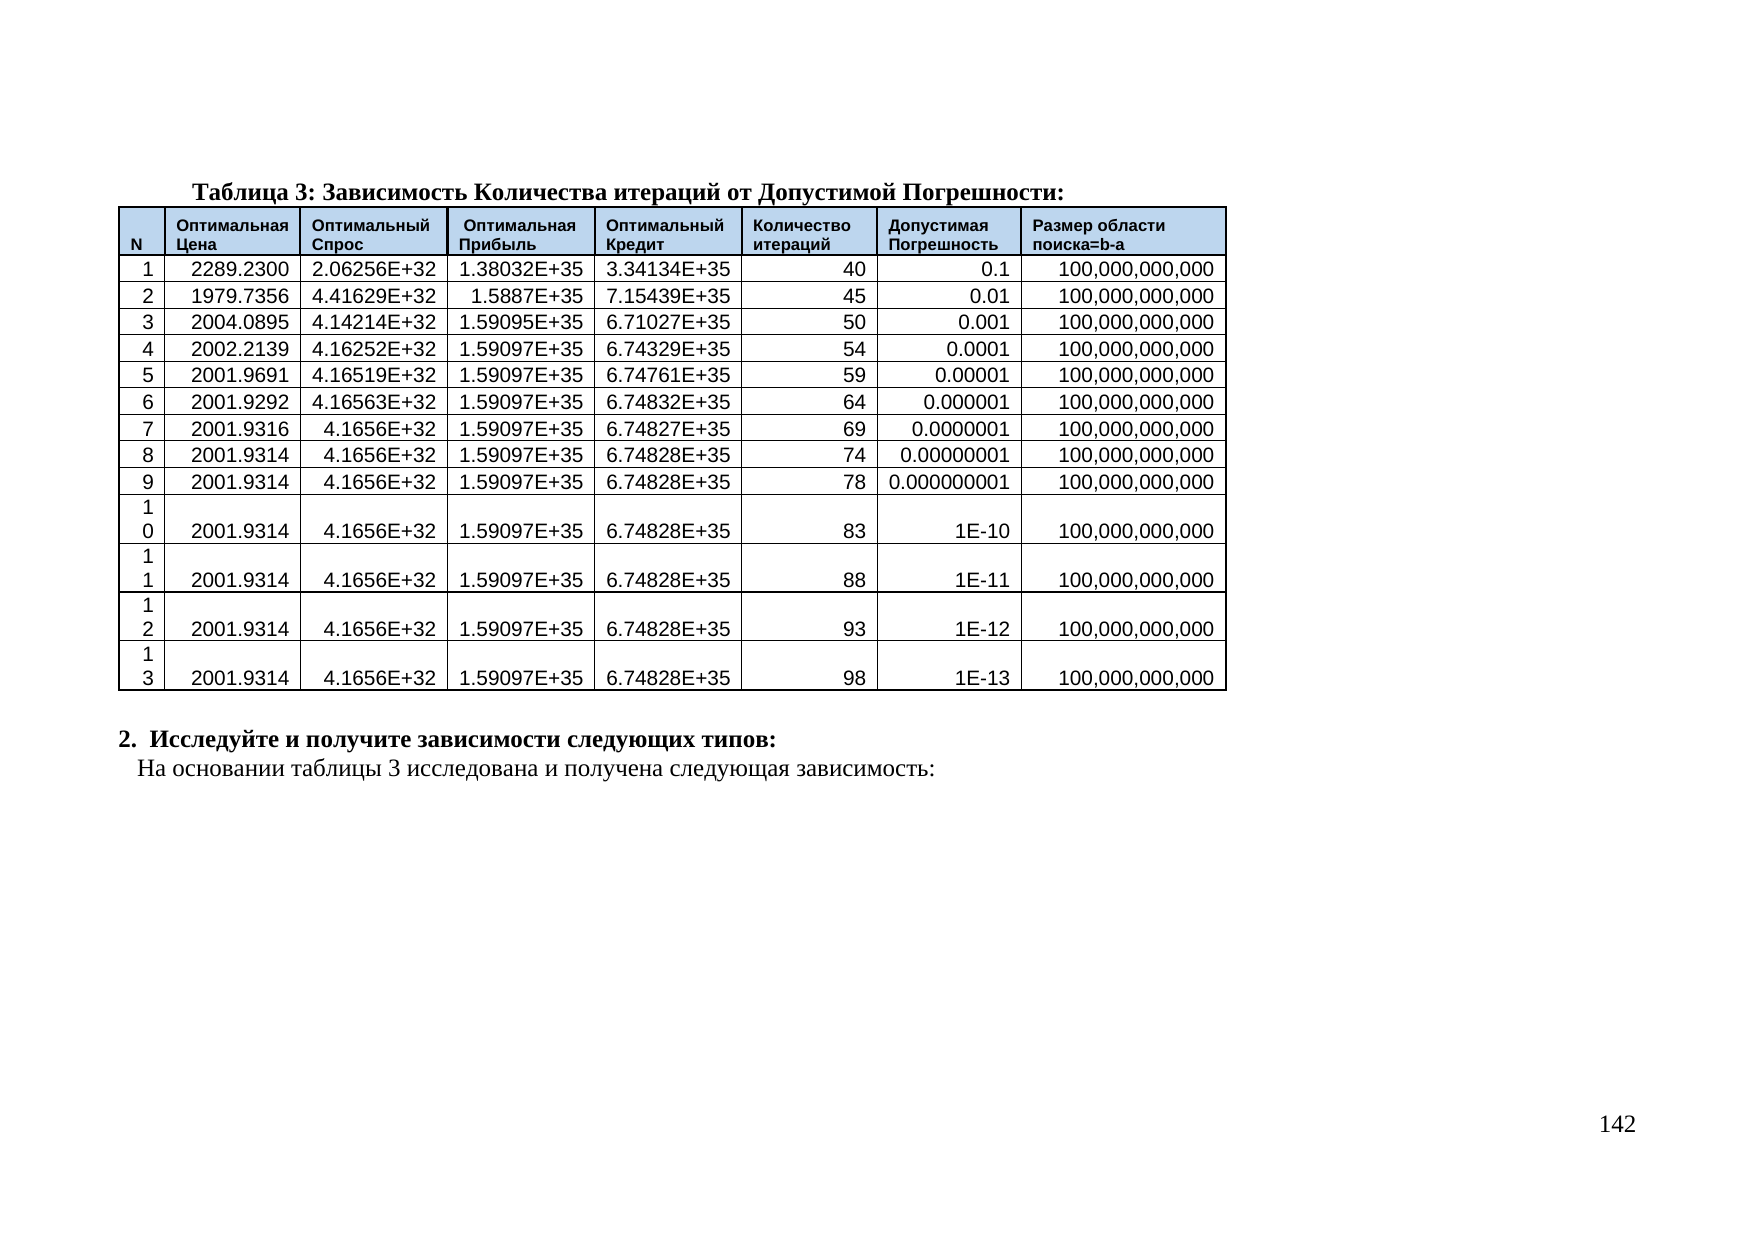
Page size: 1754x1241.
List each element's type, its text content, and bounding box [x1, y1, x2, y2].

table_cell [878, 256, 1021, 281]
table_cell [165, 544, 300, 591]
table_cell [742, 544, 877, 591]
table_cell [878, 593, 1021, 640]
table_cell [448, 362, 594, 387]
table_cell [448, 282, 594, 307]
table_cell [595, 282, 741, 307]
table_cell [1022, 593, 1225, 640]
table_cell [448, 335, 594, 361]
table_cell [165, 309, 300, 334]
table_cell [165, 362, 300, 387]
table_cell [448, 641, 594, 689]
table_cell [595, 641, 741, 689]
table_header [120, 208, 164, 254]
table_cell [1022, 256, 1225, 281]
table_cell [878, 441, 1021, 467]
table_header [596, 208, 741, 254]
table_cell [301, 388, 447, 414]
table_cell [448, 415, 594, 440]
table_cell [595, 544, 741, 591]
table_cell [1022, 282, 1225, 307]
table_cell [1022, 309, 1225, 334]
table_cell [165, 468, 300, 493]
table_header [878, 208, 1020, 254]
subtitle 2. Исследуйте и получите зависимости следующих типов: [118, 724, 1636, 753]
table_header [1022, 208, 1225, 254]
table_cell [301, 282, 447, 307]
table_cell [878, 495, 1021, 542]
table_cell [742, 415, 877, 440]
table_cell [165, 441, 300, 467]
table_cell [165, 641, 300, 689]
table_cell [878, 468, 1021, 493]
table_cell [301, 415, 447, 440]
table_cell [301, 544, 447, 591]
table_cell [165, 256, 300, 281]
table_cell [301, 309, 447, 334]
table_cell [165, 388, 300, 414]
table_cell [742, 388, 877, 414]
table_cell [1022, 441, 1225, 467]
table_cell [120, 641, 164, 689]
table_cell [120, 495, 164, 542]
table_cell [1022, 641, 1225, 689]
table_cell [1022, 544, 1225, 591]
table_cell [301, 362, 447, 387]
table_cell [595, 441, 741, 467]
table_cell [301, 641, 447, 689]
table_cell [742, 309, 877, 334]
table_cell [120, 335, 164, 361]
text На основании таблицы 3 исследована и получена следующая зависимость: [118, 753, 1636, 782]
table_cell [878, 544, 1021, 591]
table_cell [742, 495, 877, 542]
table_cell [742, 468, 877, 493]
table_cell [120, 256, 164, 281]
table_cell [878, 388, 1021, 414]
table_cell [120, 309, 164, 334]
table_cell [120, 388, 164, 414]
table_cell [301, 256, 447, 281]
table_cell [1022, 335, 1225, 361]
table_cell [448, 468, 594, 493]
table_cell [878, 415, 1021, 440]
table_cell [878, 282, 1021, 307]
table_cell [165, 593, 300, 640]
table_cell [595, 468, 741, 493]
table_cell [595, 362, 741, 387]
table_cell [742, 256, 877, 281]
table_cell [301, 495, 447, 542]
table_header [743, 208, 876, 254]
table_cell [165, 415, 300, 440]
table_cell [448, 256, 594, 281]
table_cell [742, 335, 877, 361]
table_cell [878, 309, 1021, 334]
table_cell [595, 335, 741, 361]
text Таблица 3: Зависимость Количества итераций от Допустимой Погрешности: [118, 177, 1636, 206]
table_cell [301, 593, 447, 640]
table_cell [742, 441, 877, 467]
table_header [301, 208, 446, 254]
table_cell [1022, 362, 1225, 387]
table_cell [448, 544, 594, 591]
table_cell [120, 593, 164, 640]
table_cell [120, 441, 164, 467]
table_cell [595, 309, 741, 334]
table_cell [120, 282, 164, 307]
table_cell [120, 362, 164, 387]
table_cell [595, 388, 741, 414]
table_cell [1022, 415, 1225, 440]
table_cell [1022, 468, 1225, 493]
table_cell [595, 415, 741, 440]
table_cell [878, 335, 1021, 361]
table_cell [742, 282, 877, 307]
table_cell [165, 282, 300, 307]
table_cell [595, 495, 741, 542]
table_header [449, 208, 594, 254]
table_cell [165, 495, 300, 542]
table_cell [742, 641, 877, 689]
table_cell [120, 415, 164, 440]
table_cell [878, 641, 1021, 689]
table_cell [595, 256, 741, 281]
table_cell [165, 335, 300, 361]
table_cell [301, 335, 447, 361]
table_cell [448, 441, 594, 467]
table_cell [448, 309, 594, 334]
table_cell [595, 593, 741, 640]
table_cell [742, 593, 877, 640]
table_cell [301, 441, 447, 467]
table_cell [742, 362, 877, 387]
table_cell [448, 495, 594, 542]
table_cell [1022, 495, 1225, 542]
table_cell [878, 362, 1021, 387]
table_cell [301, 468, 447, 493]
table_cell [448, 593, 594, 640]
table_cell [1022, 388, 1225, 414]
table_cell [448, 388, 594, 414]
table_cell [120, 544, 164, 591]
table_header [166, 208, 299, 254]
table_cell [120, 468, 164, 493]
